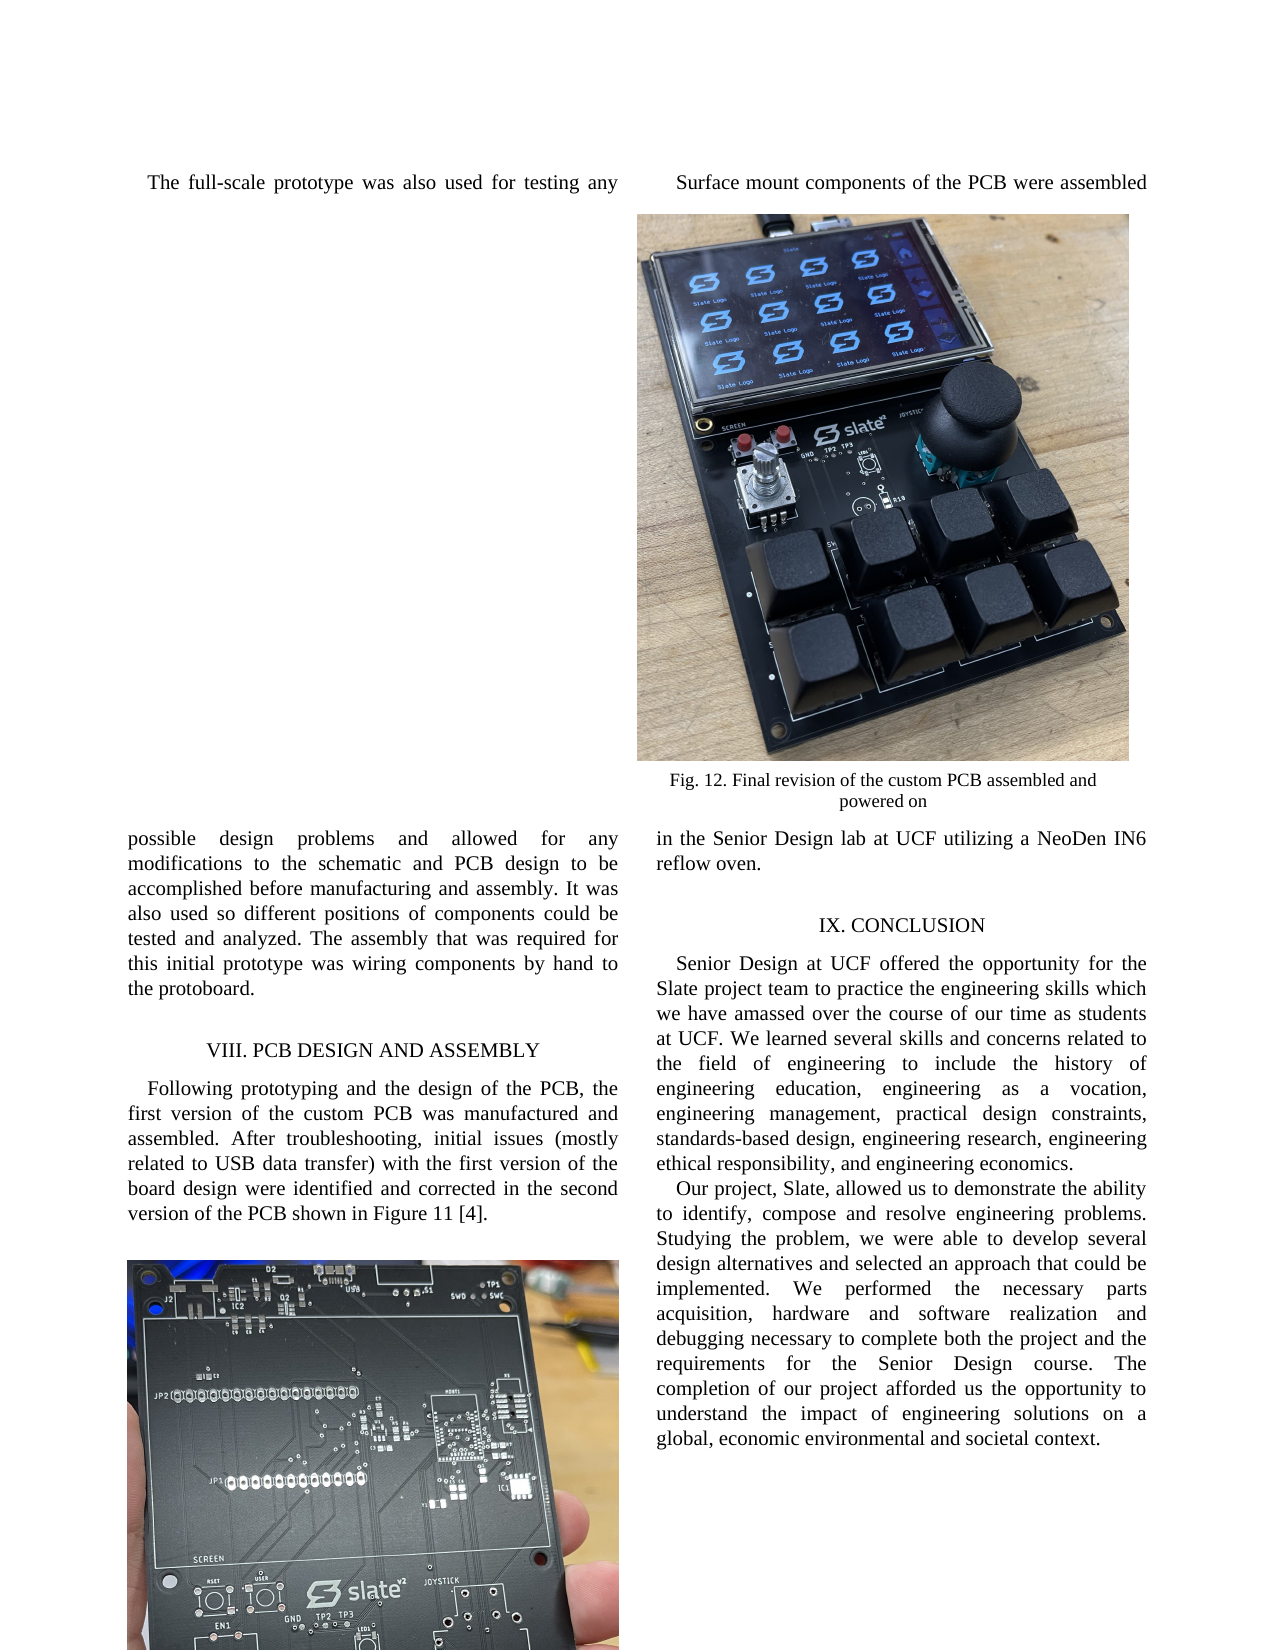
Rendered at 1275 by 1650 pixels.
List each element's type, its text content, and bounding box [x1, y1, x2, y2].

text Our project, Slate, allowed us to demonstrate the ability to identify, compose and resolve engineering problems. Studying the problem, we were able to develop several design alternatives and selected an approach that could be implemented. We performed the necessary parts acquisition, hardware and software realization and debugging necessary to complete both the project and the requirements for the Senior Design course. The completion of our project afforded us the opportunity to understand the impact of engineering solutions on a global, economic environmental and societal context. [656, 1175, 1147, 1450]
text Following prototyping and the design of the PCB, the first version of the custom PCB was manufactured and assembled. After troubleshooting, initial issues (mostly related to USB data transfer) with the first version of the board design were identified and corrected in the second version of the PCB shown in Figure 11 [4]. [128, 1075, 619, 1225]
text Senior Design at UCF offered the opportunity for the Slate project team to practice the engineering skills which we have amassed over the course of our time as students at UCF. We learned several skills and concerns related to the field of engineering to include the history of engineering education, engineering as a vocation, engineering management, practical design constraints, standards-based design, engineering research, engineering ethical responsibility, and engineering economics. [656, 950, 1147, 1175]
picture [637, 214, 1129, 761]
subtitle VIII. PCB Design and assembly [128, 1038, 619, 1063]
subtitle IX. Conclusion [656, 913, 1147, 938]
text The full-scale prototype was also used for testing any possible design problems and allowed for any modifications to the schematic and PCB design to be accomplished before manufacturing and assembly. It was also used so different positions of components could be tested and analyzed. The assembly that was required for this initial prototype was wiring components by hand to the protoboard. [128, 169, 619, 1000]
picture [127, 1260, 619, 1650]
